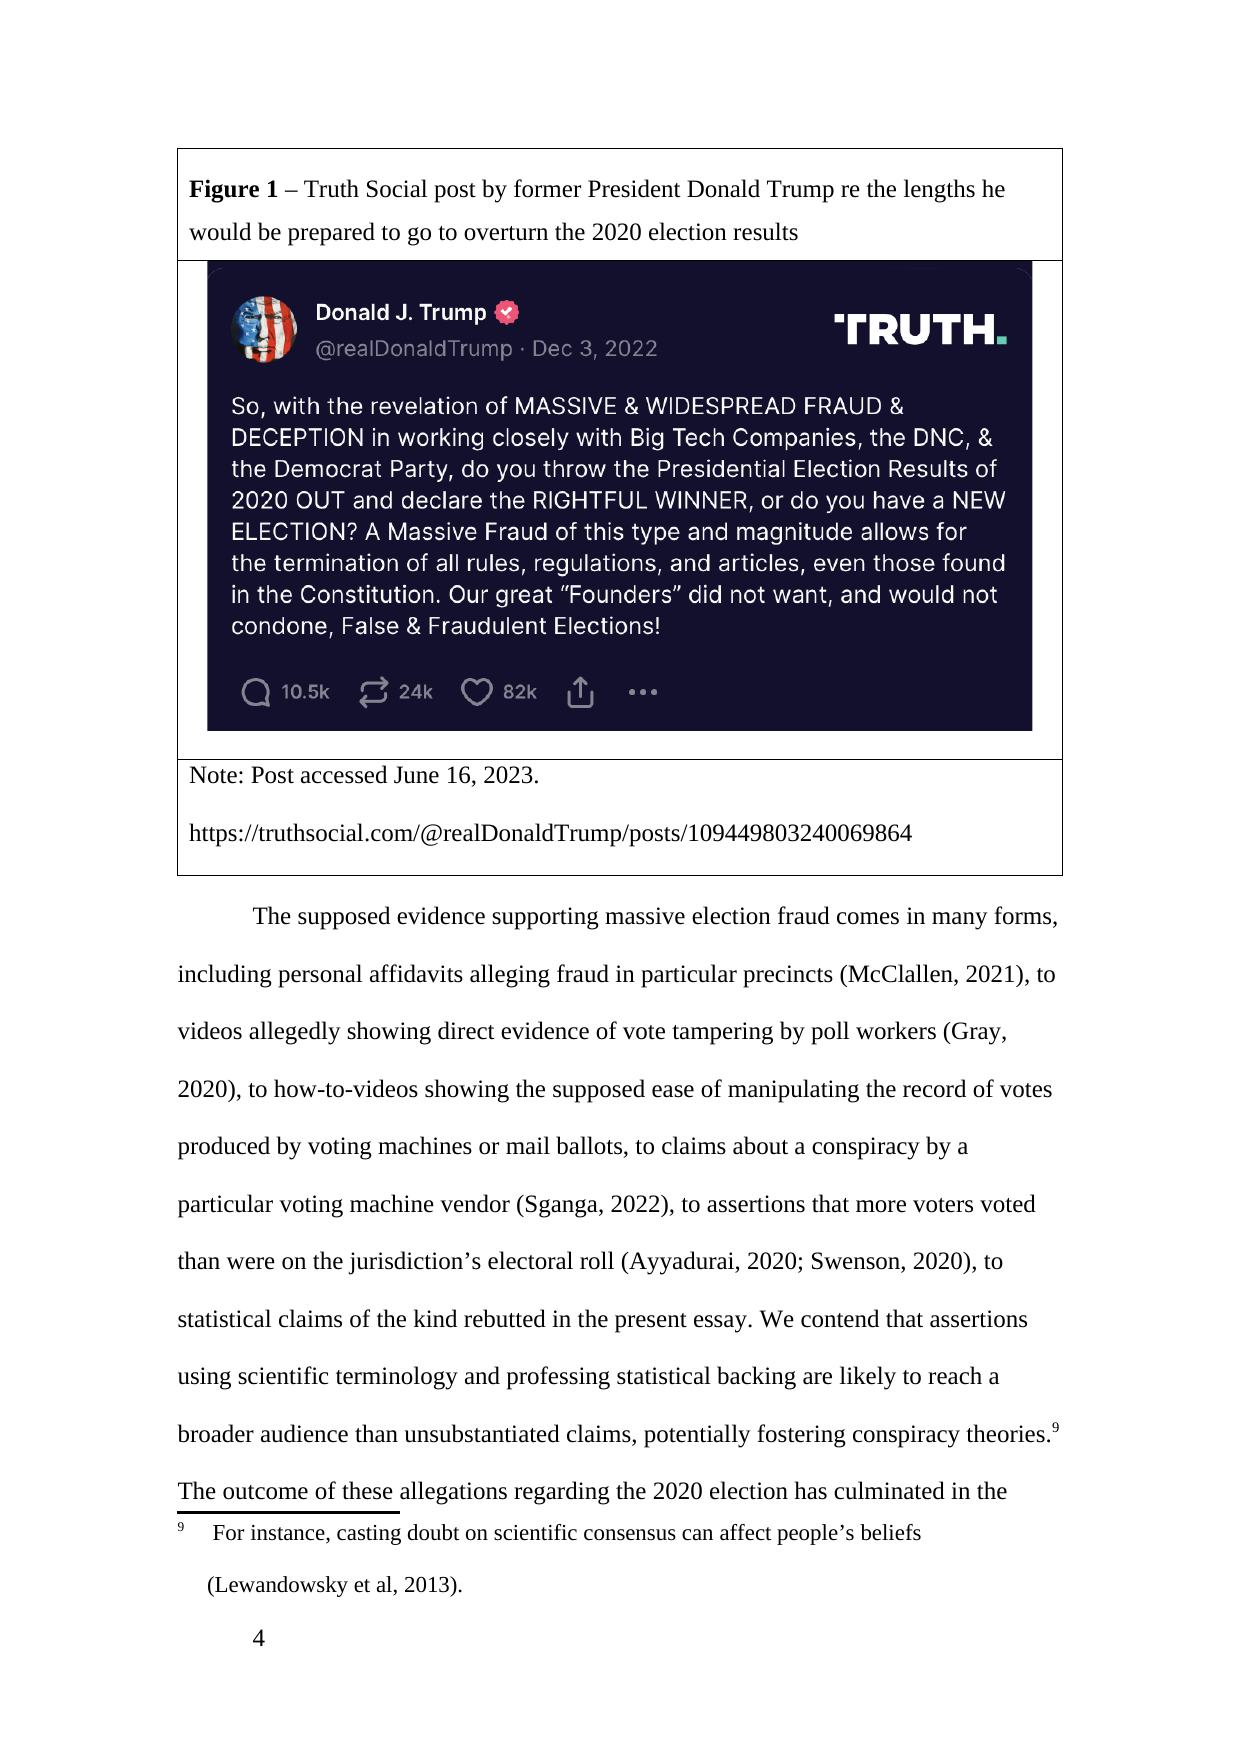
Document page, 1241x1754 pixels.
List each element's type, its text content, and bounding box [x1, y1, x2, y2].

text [177, 901, 1063, 1505]
picture [207, 261, 1033, 731]
table_cell [178, 261, 1062, 759]
table_header Figure 1 – Truth Social post by former President Donald Trump re the lengths he would be prepared to go to overturn the 2020 election results [178, 149, 1062, 260]
table_cell Note: Post accessed June 16, 2023. https://truthsocial.com/@realDonaldTrump/posts/109449803240069864 [178, 760, 1062, 875]
